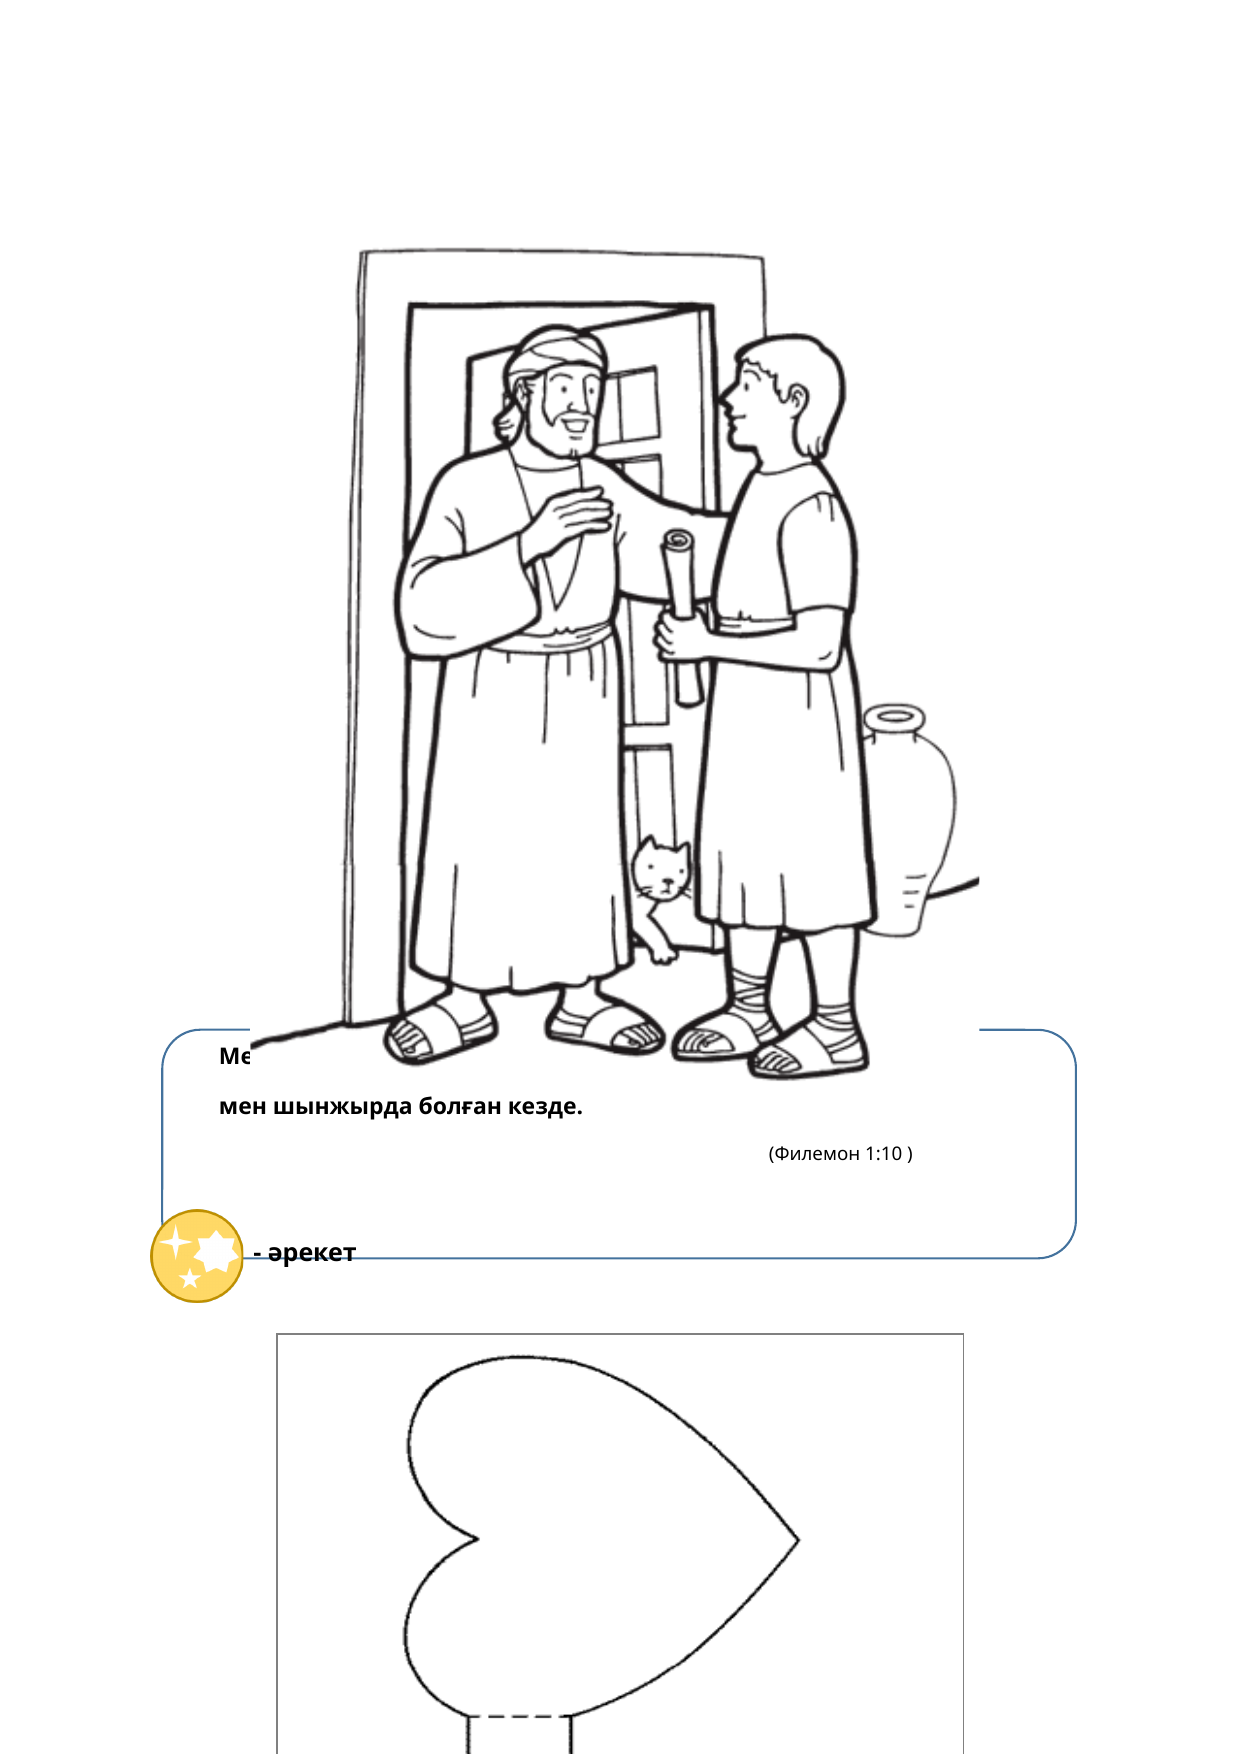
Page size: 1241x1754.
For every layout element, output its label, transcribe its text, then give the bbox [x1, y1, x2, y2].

text - әрекет [244, 1235, 1090, 1269]
text (Филемон 1:10 ) [150, 1141, 1090, 1166]
text мен шынжырда болған кезде. [150, 1090, 1090, 1121]
text Менің ұлым болған Онисим үшін сізге өтінішім бар [980, 1040, 1090, 1071]
picture [250, 240, 980, 1096]
picture [150, 1209, 244, 1303]
picture [278, 1335, 963, 1754]
text Менің ұлым болған Онисим үшін сізге өтінішім бар [150, 1040, 250, 1071]
